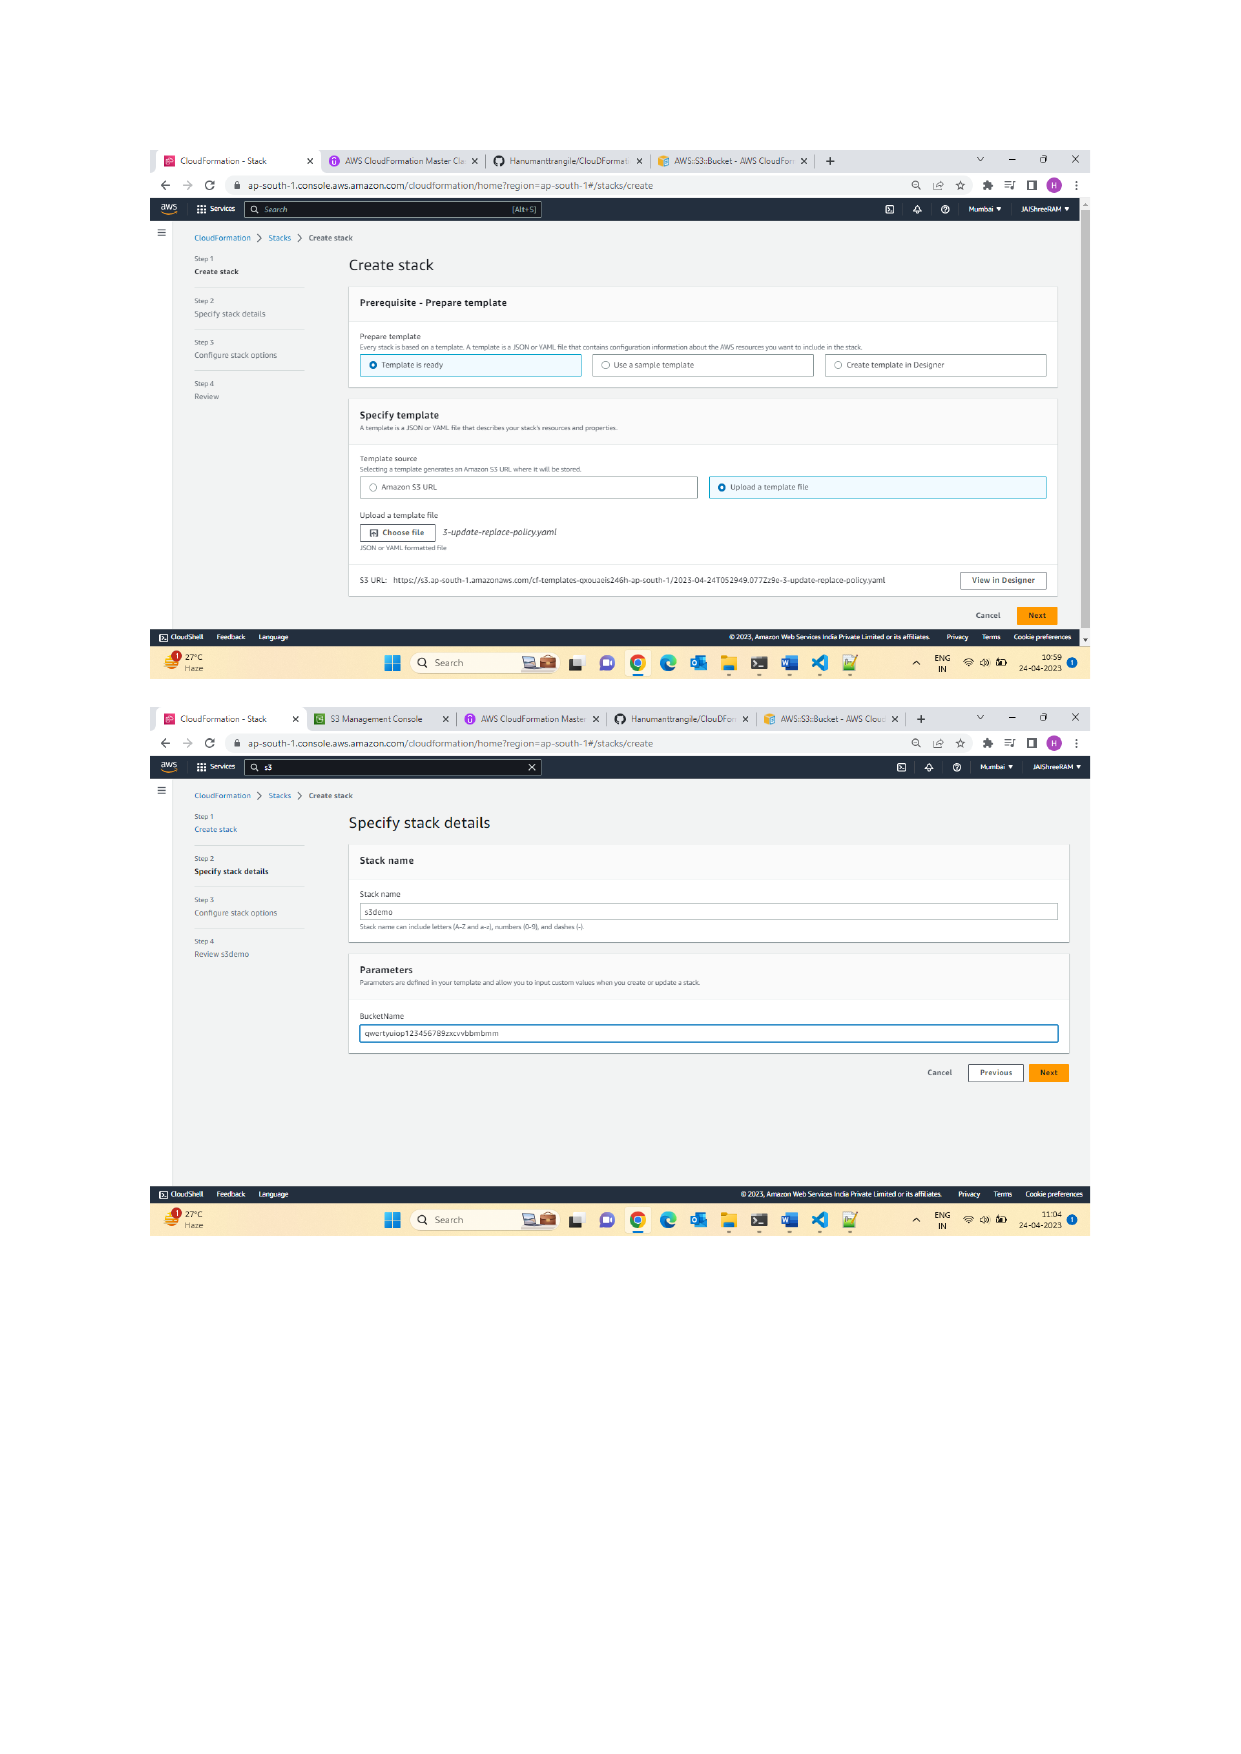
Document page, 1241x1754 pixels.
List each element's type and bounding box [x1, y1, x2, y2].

picture [150, 707, 1091, 1236]
picture [150, 150, 1091, 679]
